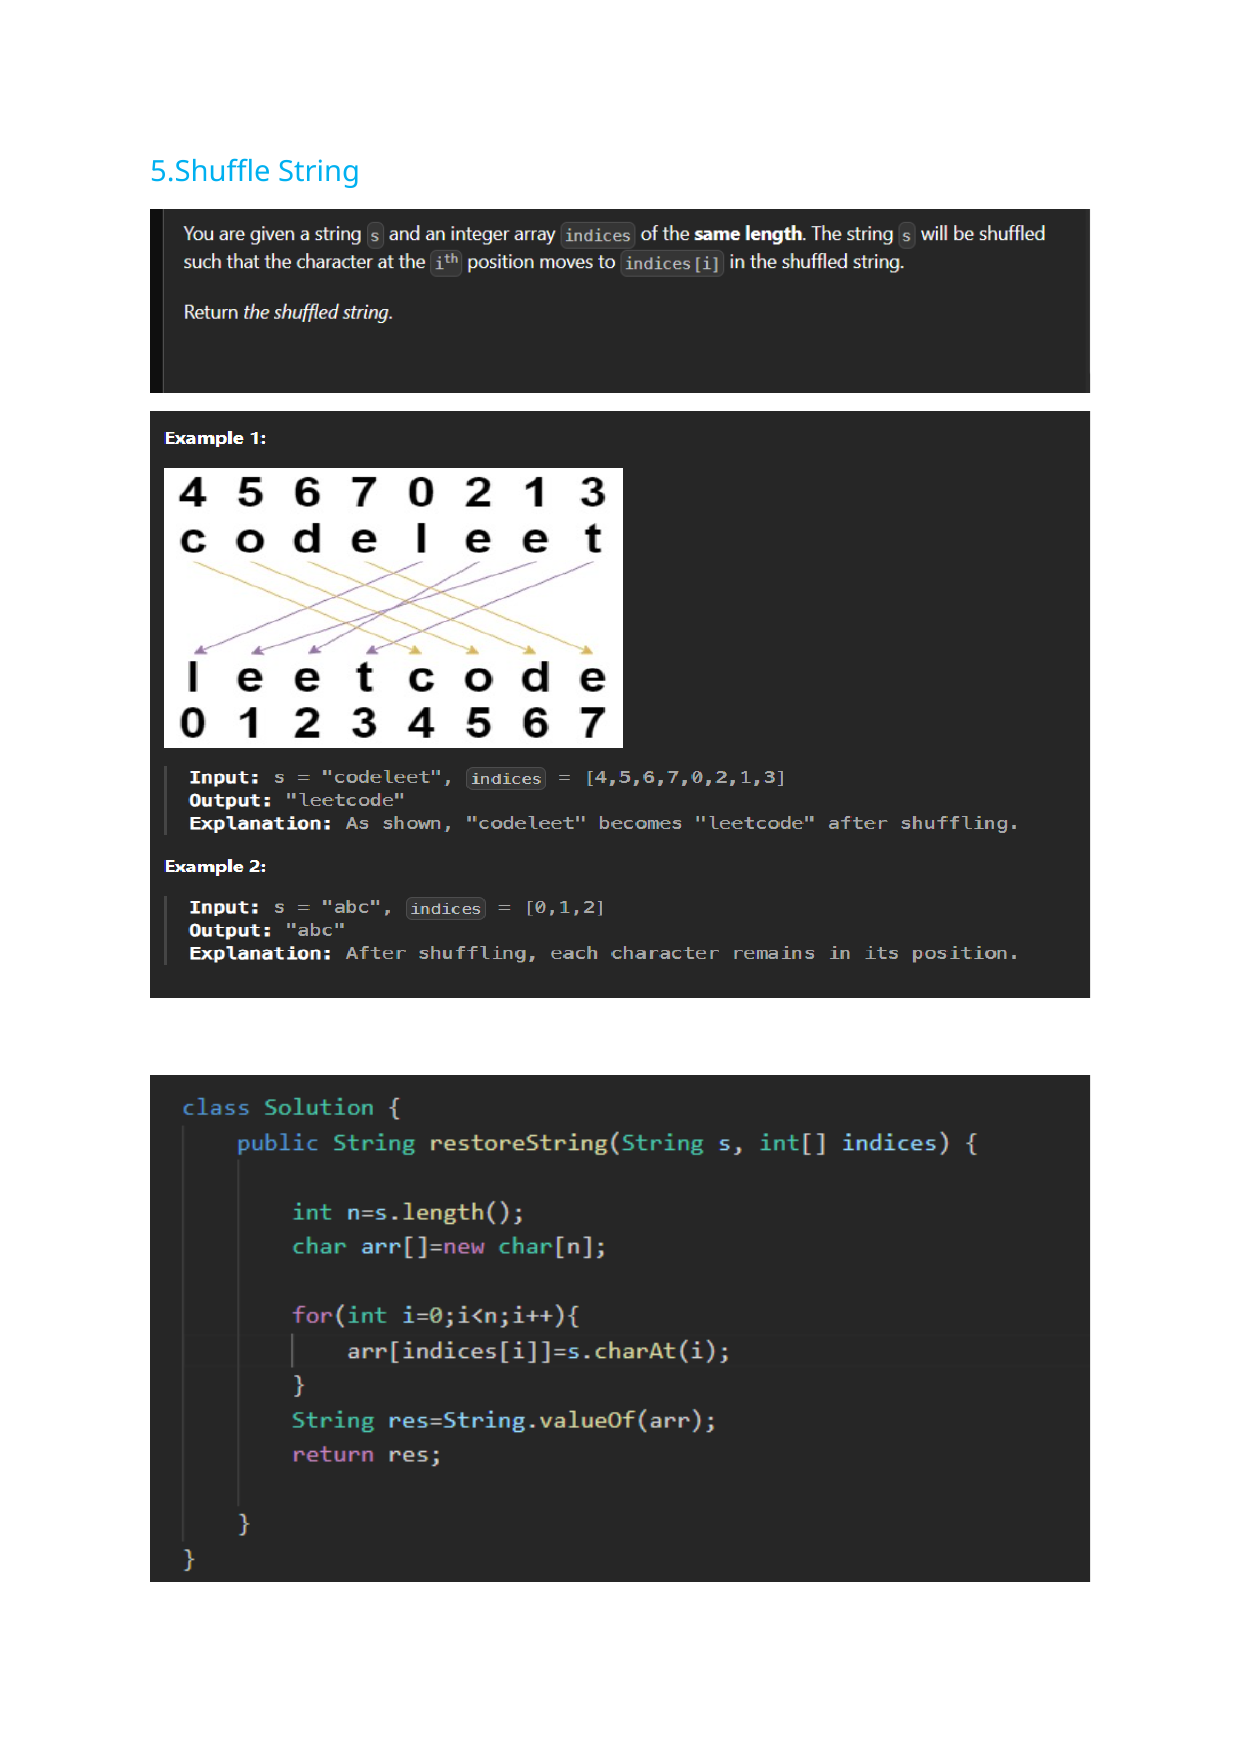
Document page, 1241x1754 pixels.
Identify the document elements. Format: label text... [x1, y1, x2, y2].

text 5.Shuffle String [150, 150, 1090, 190]
picture [150, 411, 1091, 998]
picture [150, 1075, 1091, 1582]
picture [150, 209, 1091, 393]
